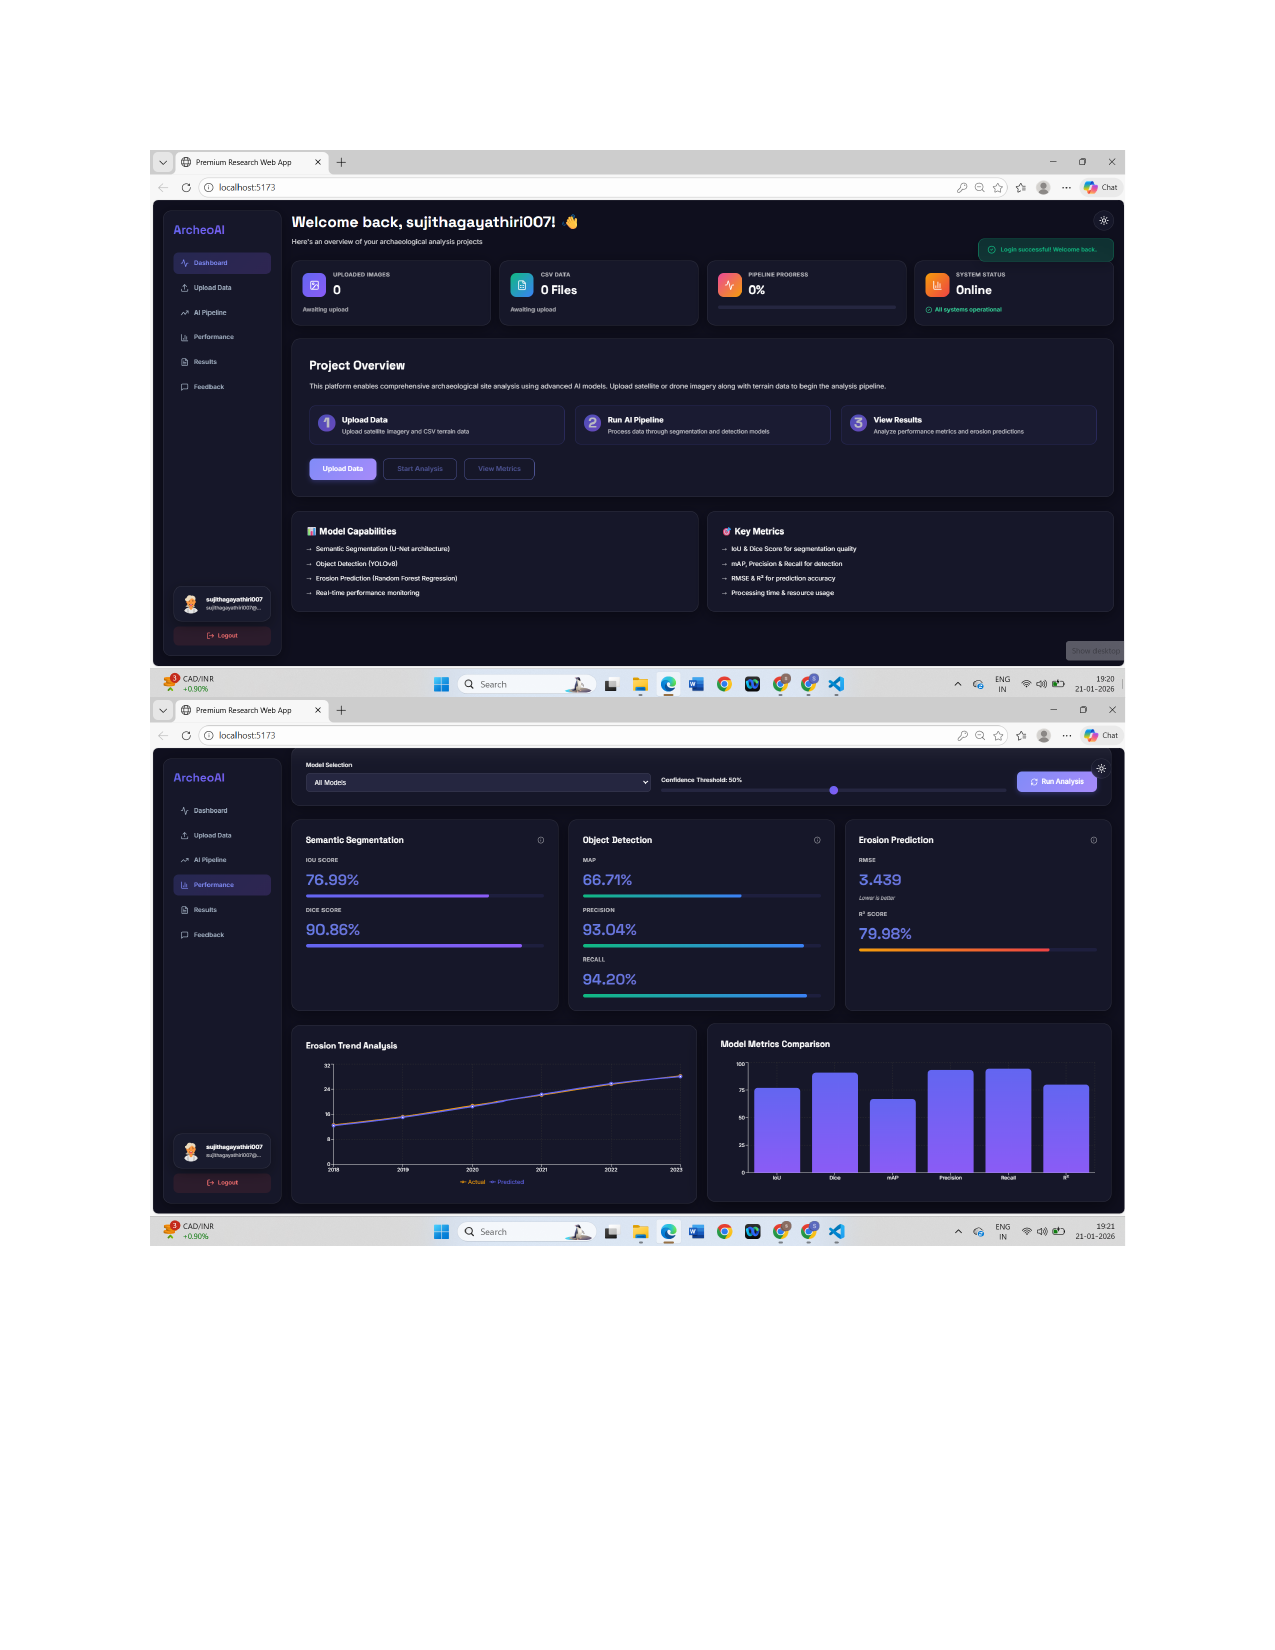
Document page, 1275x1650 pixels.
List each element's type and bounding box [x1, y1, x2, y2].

picture [150, 150, 1125, 1246]
